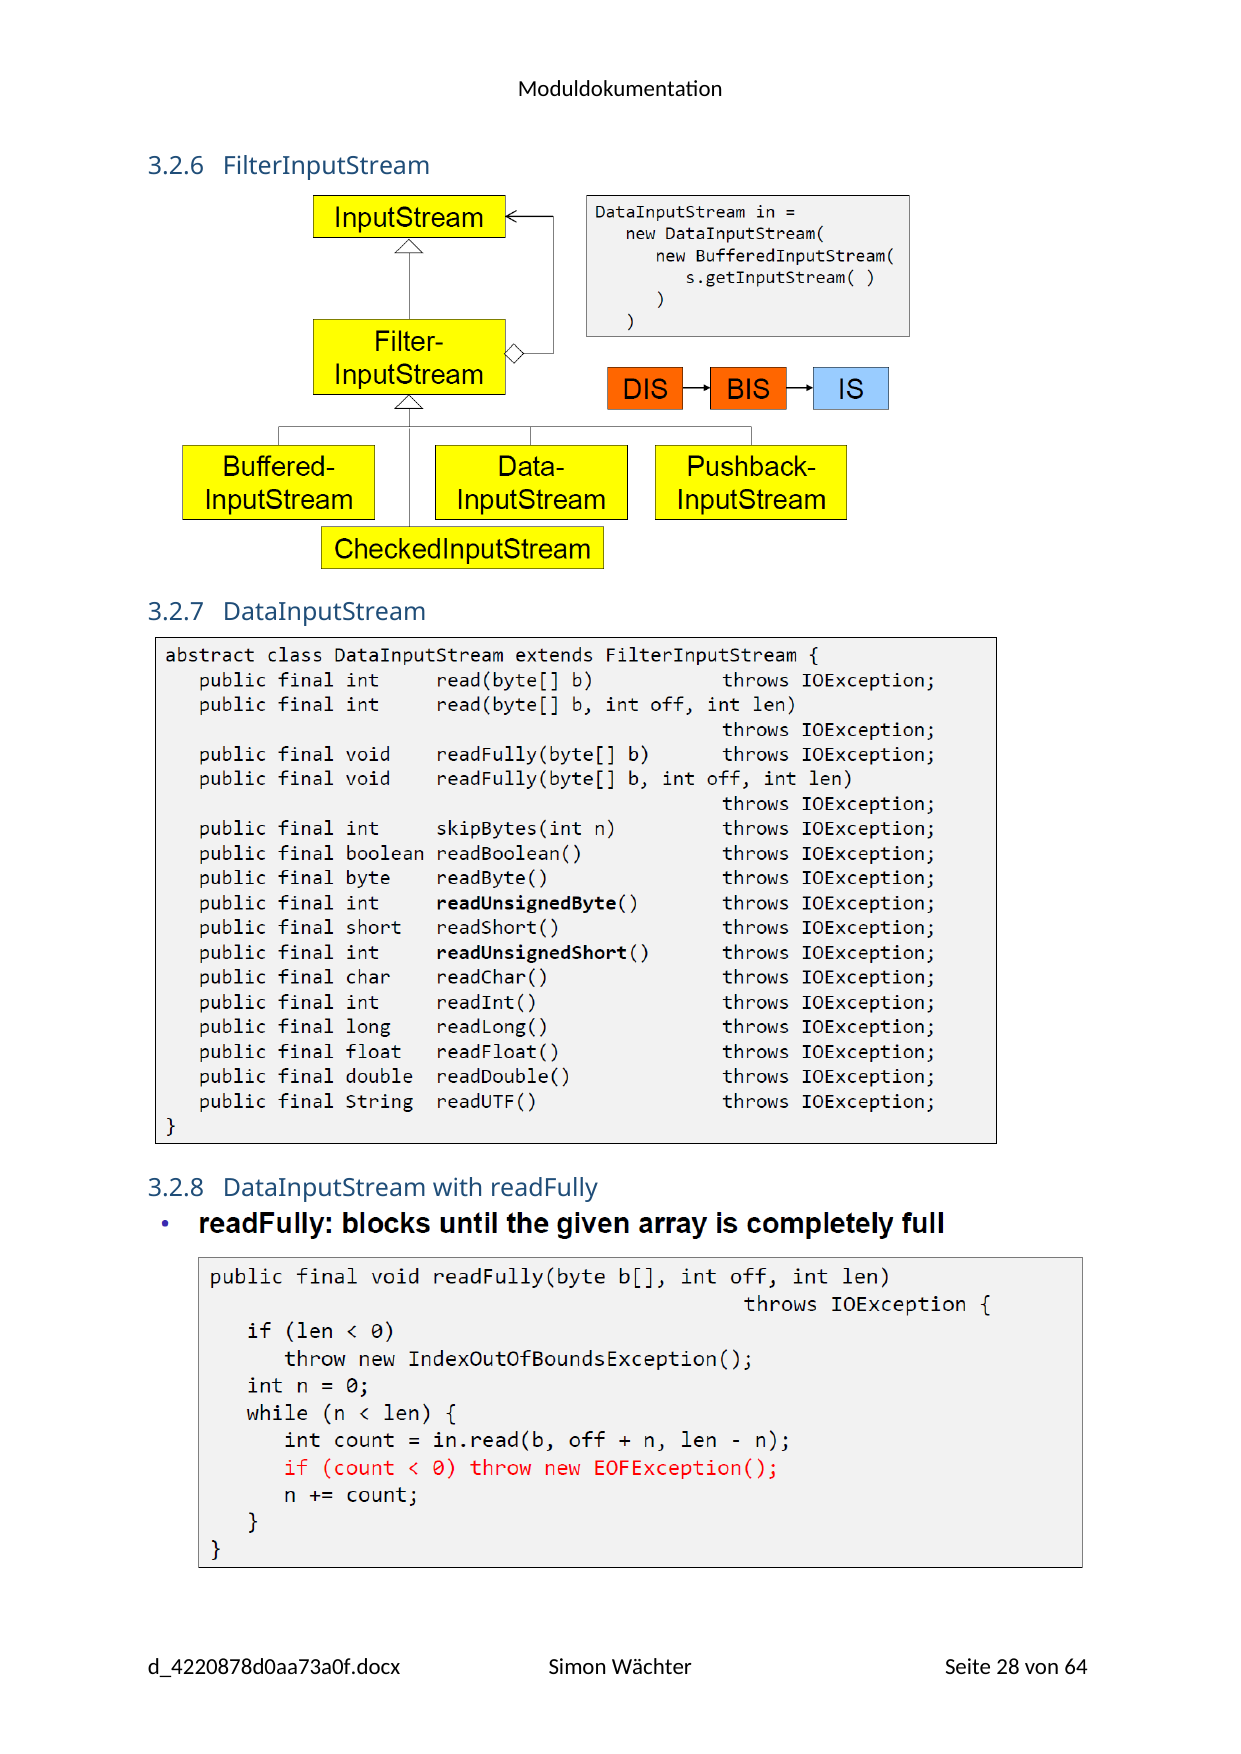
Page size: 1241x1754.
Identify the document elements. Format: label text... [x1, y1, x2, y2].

picture [147, 184, 922, 575]
picture [147, 630, 1008, 1151]
subtitle DataInputStream [148, 593, 1093, 627]
subtitle DataInputStream with readFully [148, 1169, 1093, 1204]
picture [147, 1206, 1093, 1580]
subtitle FilterInputStream [148, 148, 1093, 182]
